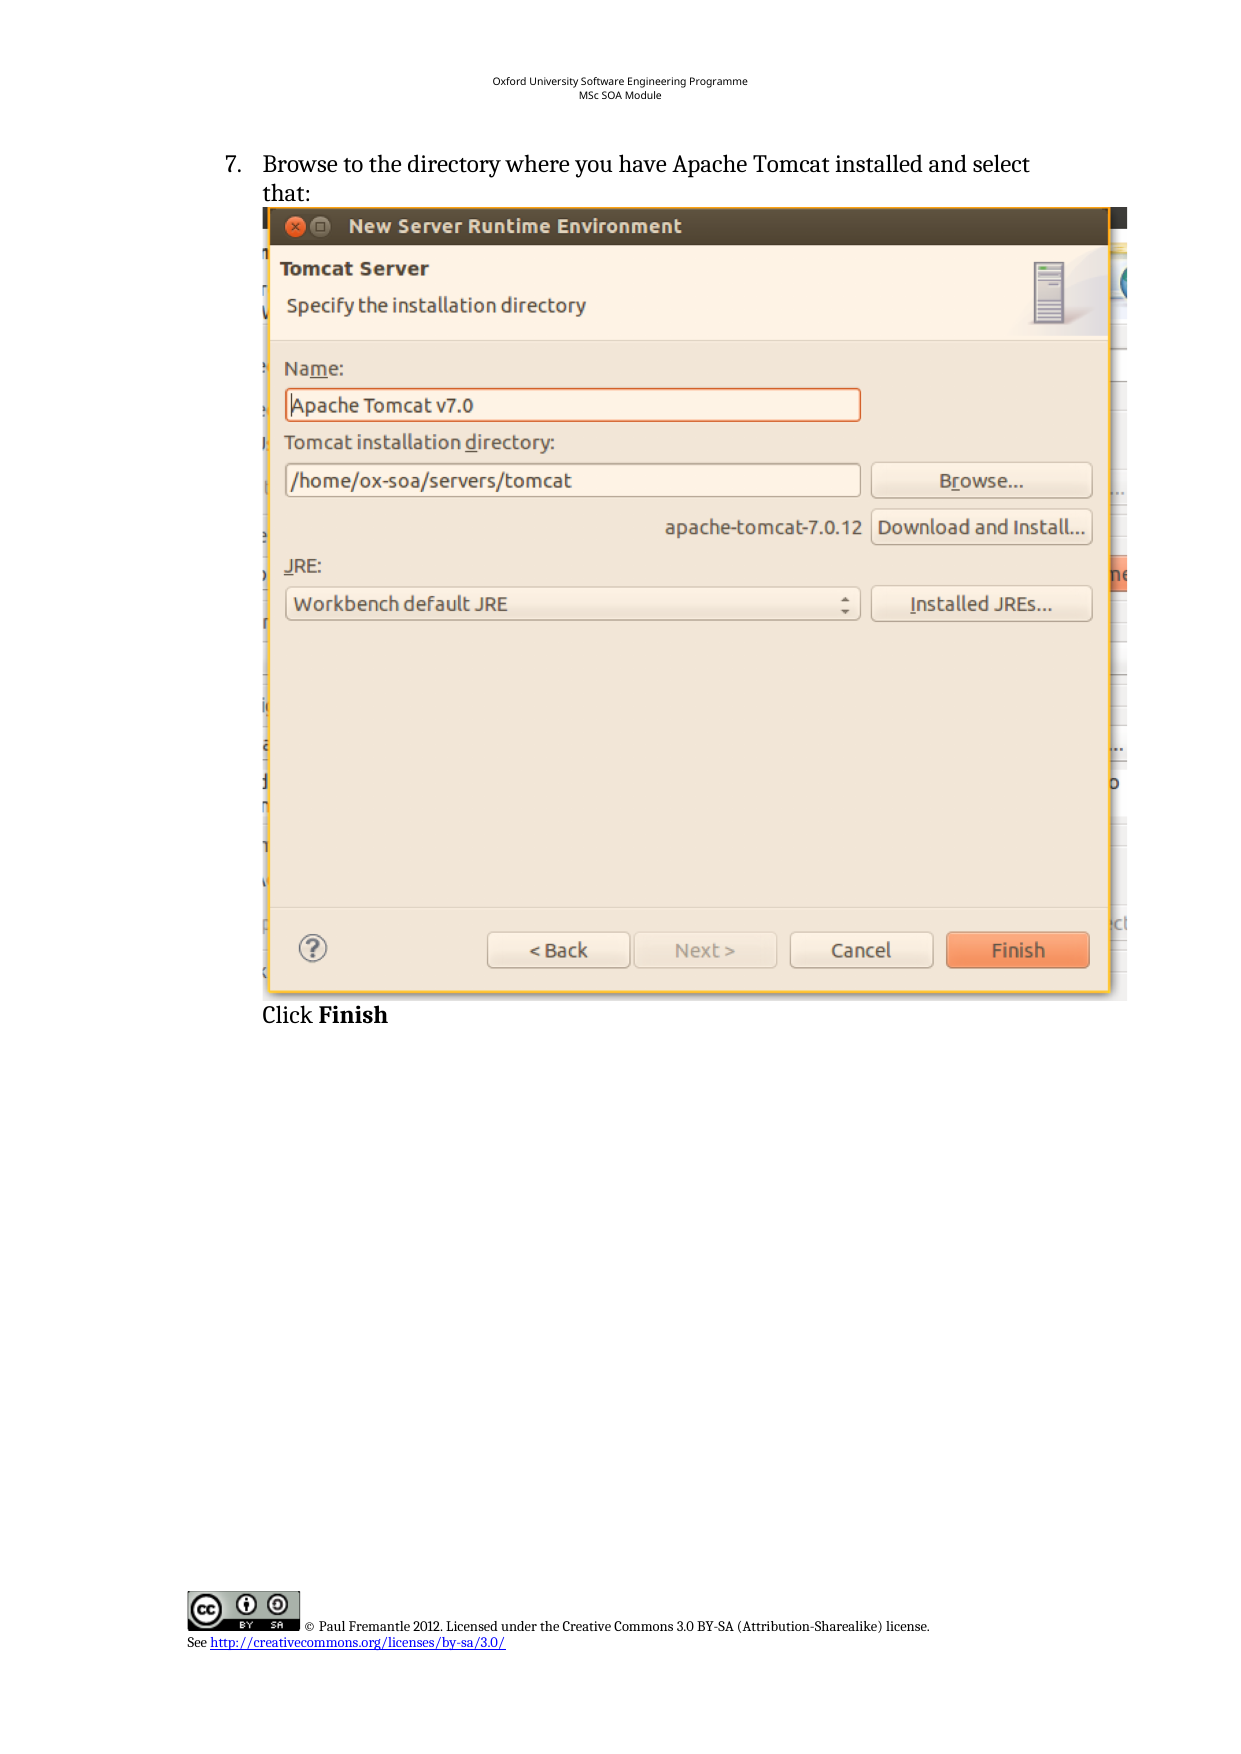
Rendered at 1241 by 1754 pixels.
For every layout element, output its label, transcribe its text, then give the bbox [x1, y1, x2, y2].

picture [262, 207, 1128, 1001]
picture [187, 1591, 300, 1631]
